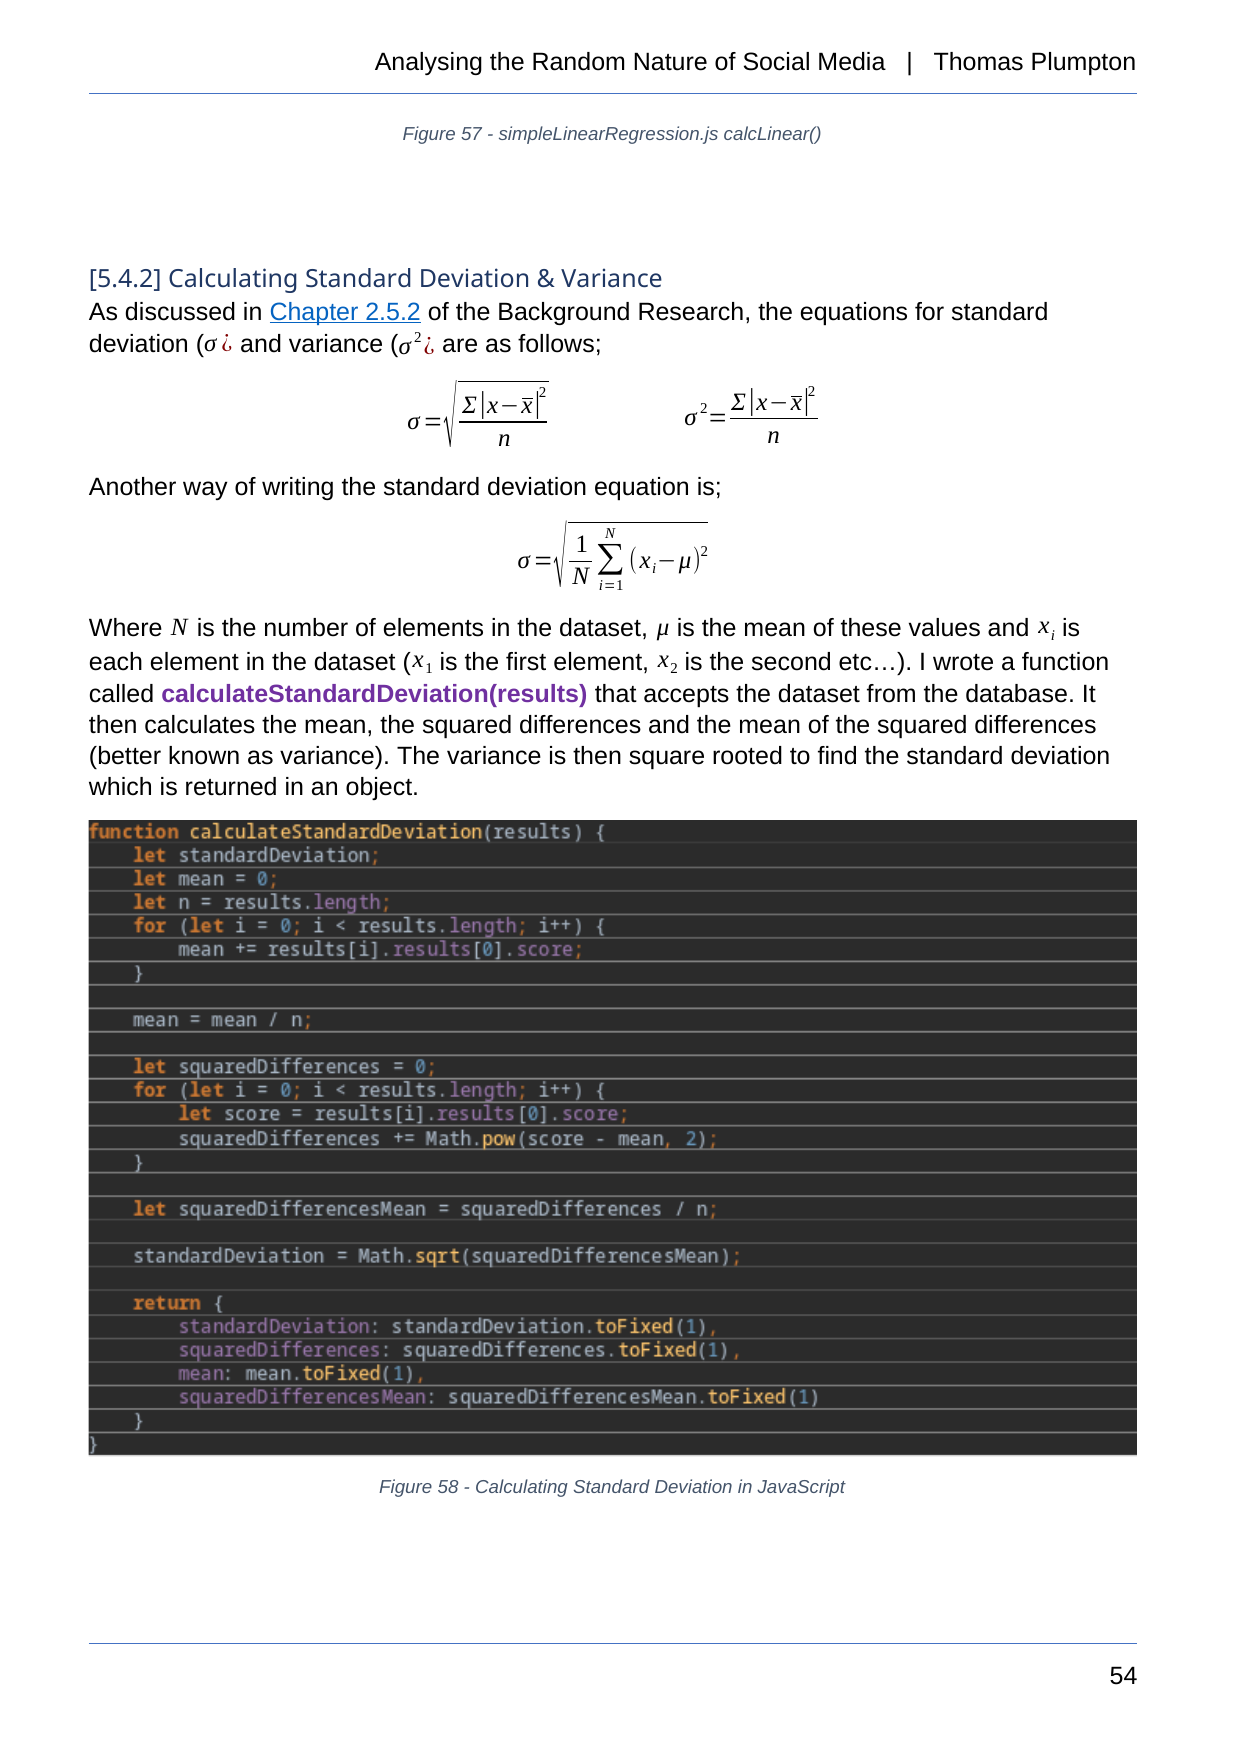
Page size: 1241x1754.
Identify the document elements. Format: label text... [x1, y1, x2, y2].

text Where is the number of elements in the dataset, is the mean of these values and is each element in the dataset ( is the first element, is the second etc…). I wrote a function called calculateStandardDeviation(results) that accepts the dataset from the database. It then calculates the mean, the squared differences and the mean of the squared differences (better known as variance). The variance is then square rooted to find the standard deviation which is returned in an object. [89, 612, 1137, 801]
text Figure 58 - Calculating Standard Deviation in JavaScript [89, 1475, 1137, 1497]
text As discussed in Chapter 2.5.2 of the Background Research, the equations for standard deviation ( and variance ( are as follows; [89, 297, 1137, 359]
text Figure 57 - simpleLinearRegression.js calcLinear() [89, 122, 1137, 144]
text Another way of writing the standard deviation equation is; [89, 472, 1137, 501]
subtitle [5.4.2] Calculating Standard Deviation & Variance [89, 260, 1137, 294]
